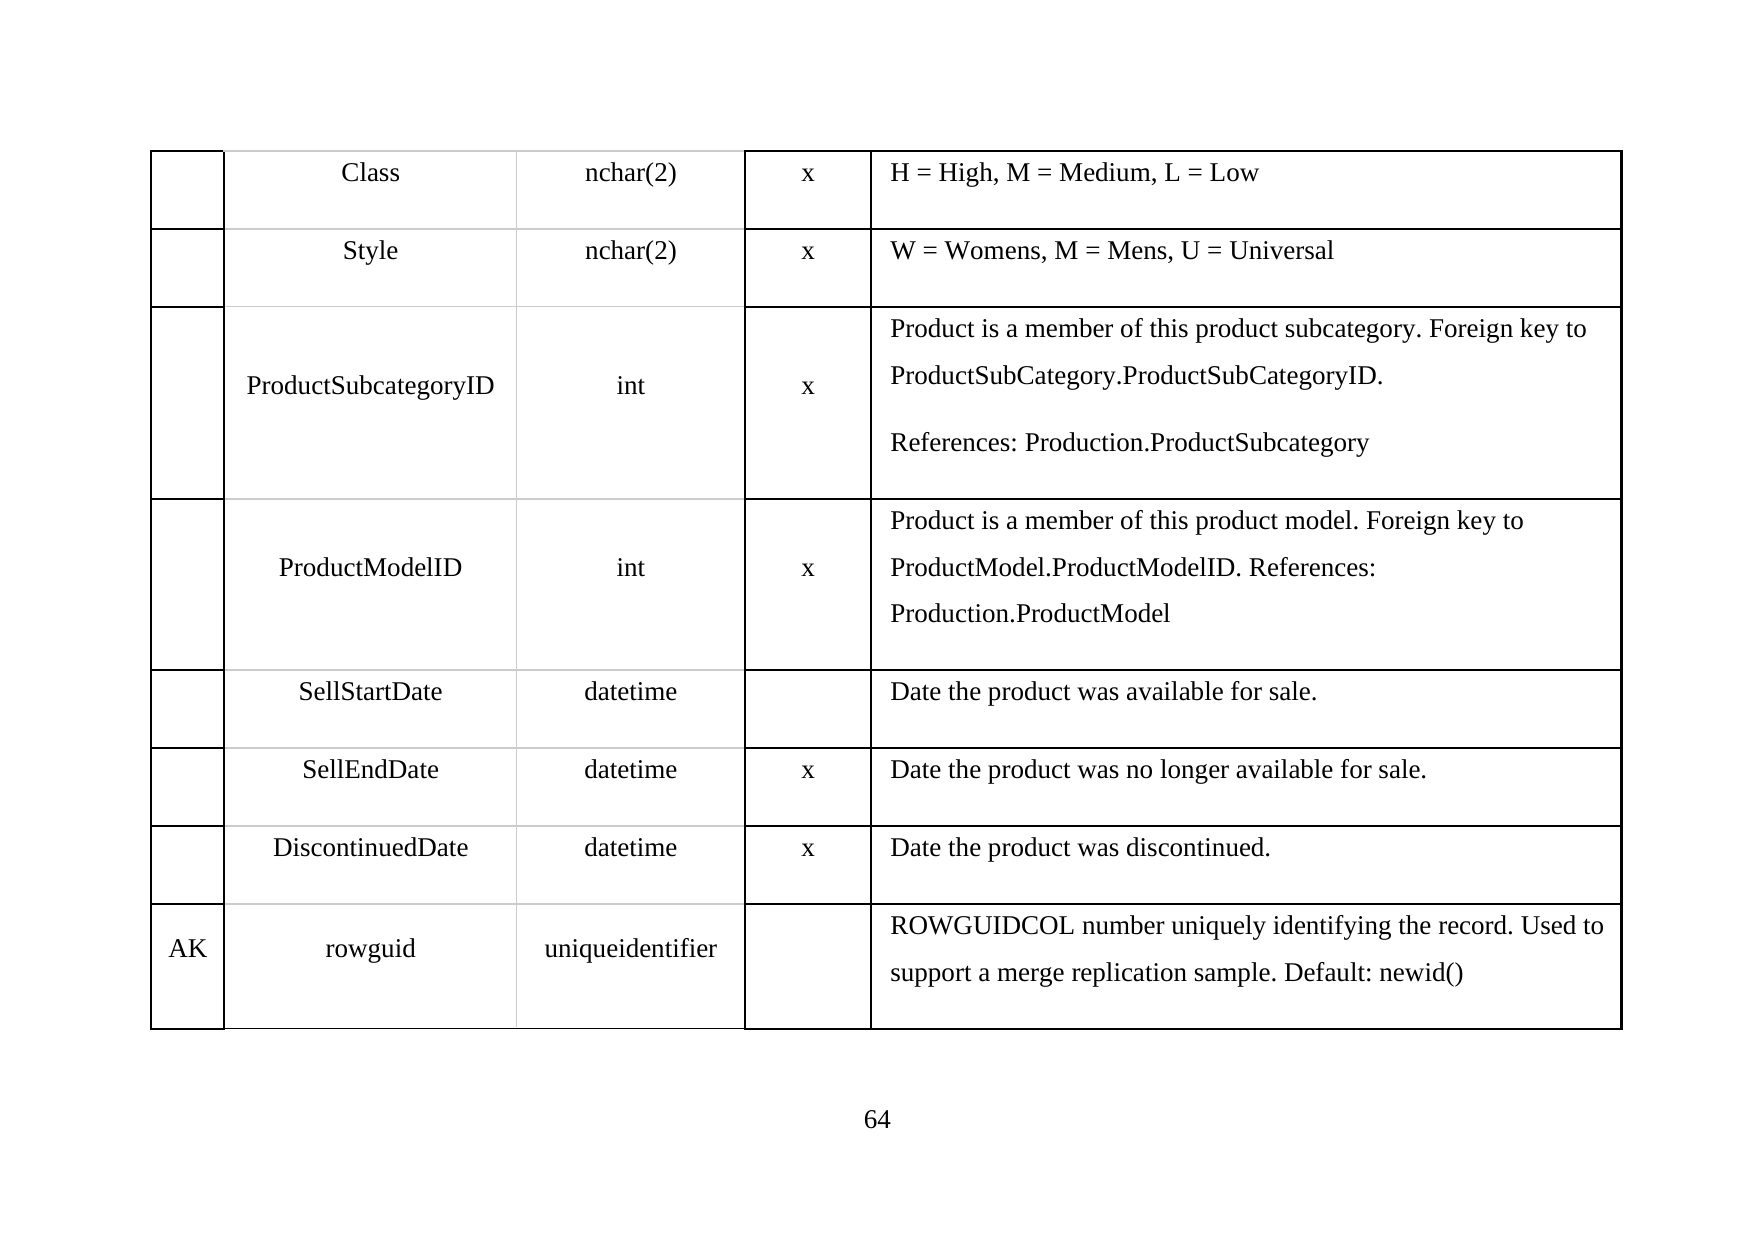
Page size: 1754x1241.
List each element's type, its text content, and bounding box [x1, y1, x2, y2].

table_cell [746, 905, 870, 1027]
table_cell rowguid [225, 905, 516, 1027]
table_cell Date the product was discontinued. [872, 827, 1620, 903]
table_cell ProductSubcategoryID [225, 307, 516, 498]
table_cell x [746, 749, 870, 825]
table_cell datetime [517, 827, 744, 903]
table_cell [152, 500, 223, 669]
table_cell SellEndDate [225, 749, 516, 825]
table_cell x [746, 827, 870, 903]
table_cell H = High, M = Medium, L = Low [872, 152, 1620, 228]
table_cell nchar(2) [517, 230, 744, 306]
table_cell [152, 827, 223, 903]
table_cell [152, 152, 223, 228]
table_cell [152, 749, 223, 825]
table_cell ROWGUIDCOL number uniquely identifying the record. Used to support a merge replication sample. Default: newid() [872, 905, 1620, 1027]
table_cell Class [225, 152, 516, 228]
table_cell uniqueidentifier [517, 905, 744, 1027]
table_cell int [517, 307, 744, 498]
table_cell Product is a member of this product model. Foreign key to ProductModel.ProductModelID. References: Production.ProductModel [872, 500, 1620, 669]
table_cell x [746, 308, 870, 498]
table_cell ProductModelID [225, 500, 516, 669]
table_cell x [746, 152, 870, 228]
table_cell [152, 308, 223, 498]
table_cell AK [152, 905, 223, 1027]
table_cell int [517, 500, 744, 669]
table_cell x [746, 500, 870, 669]
table_cell nchar(2) [517, 152, 744, 228]
table_cell W = Womens, M = Mens, U = Universal [872, 230, 1620, 306]
table_cell Date the product was available for sale. [872, 671, 1620, 747]
table_cell SellStartDate [225, 671, 516, 747]
table_cell [152, 230, 223, 306]
table_cell DiscontinuedDate [225, 827, 516, 903]
table_cell datetime [517, 671, 744, 747]
table_cell Date the product was no longer available for sale. [872, 749, 1620, 825]
table_cell [152, 671, 223, 747]
table_cell datetime [517, 749, 744, 825]
table_cell Style [225, 230, 516, 306]
table_cell Product is a member of this product subcategory. Foreign key to ProductSubCategory.ProductSubCategoryID. References: Production.ProductSubcategory [872, 308, 1620, 498]
table_cell x [746, 230, 870, 306]
table_cell [746, 671, 870, 747]
